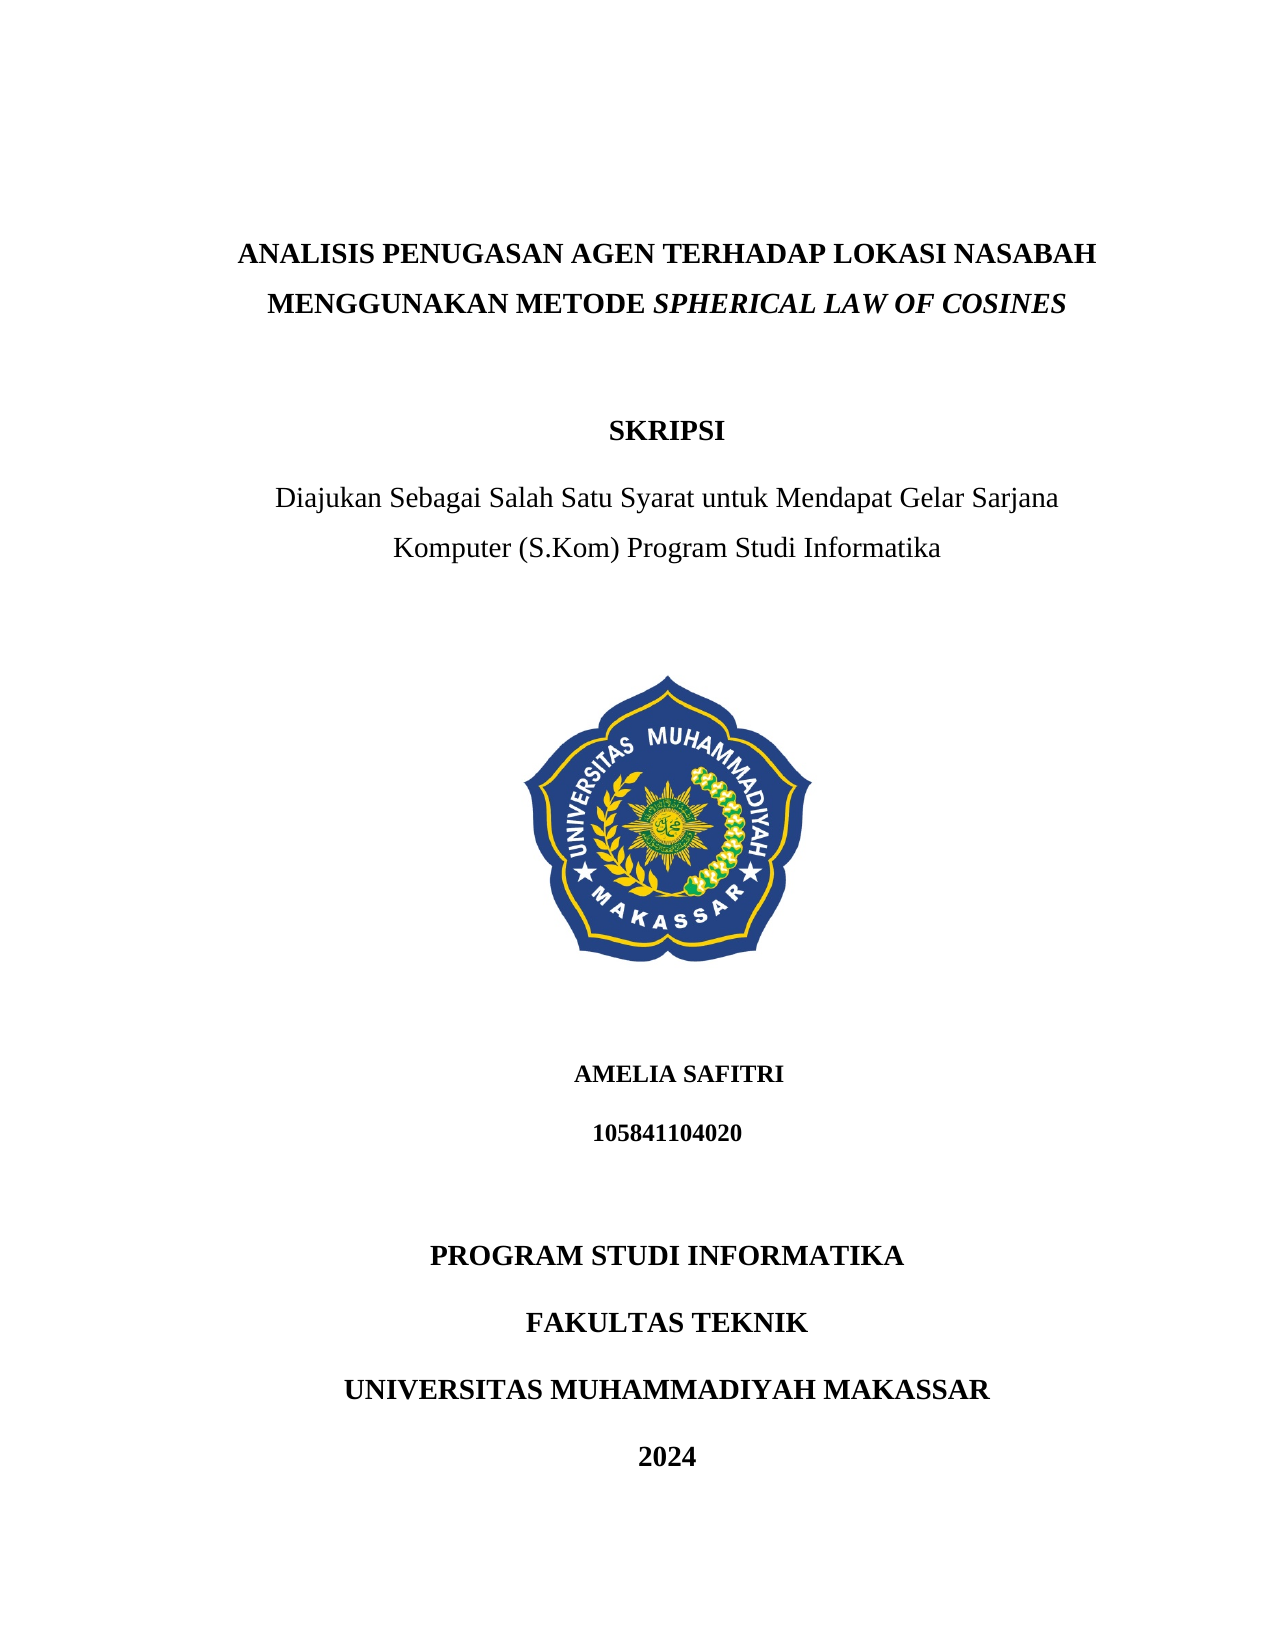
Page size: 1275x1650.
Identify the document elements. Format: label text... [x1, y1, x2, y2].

text PROGRAM STUDI INFORMATIKA [236, 1238, 1098, 1272]
text AMELIA SAFITRI [236, 1059, 1098, 1087]
text UNIVERSITAS MUHAMMADIYAH MAKASSAR [236, 1372, 1098, 1406]
text ANALISIS PENUGASAN AGEN TERHADAP LOKASI NASABAH MENGGUNAKAN METODE SPHERICAL LAW OF COSINES [236, 236, 1098, 320]
text 105841104020 [236, 1118, 1098, 1147]
text 2024 [236, 1439, 1098, 1472]
text FAKULTAS TEKNIK [236, 1305, 1098, 1338]
text Diajukan Sebagai Salah Satu Syarat untuk Mendapat Gelar Sarjana Komputer (S.Kom) Program Studi Informatika [236, 480, 1098, 564]
text SKRIPSI [236, 413, 1098, 447]
picture [510, 664, 824, 968]
